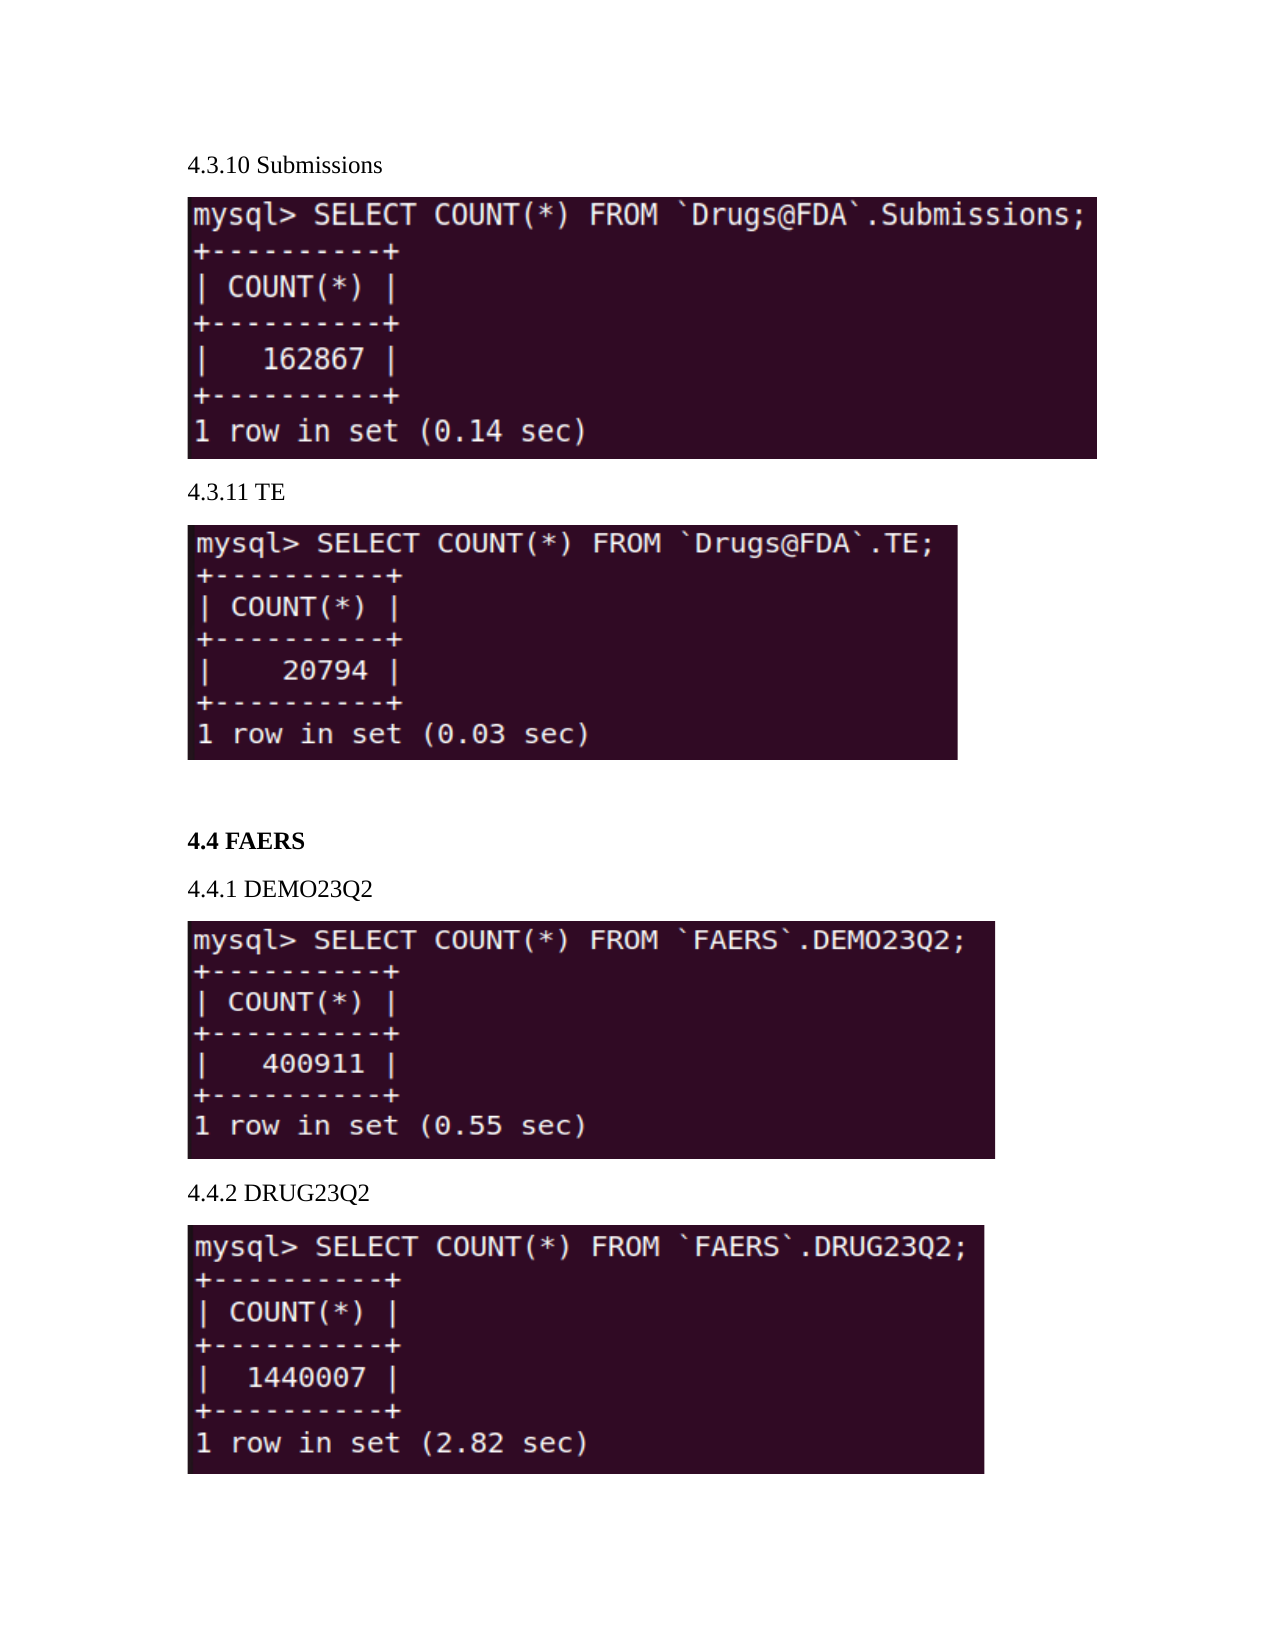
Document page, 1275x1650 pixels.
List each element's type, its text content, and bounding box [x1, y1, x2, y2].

text 4.4.2 DRUG23Q2 [187, 1178, 1125, 1207]
text 4.3.11 TE [187, 477, 1125, 506]
picture [187, 197, 1097, 459]
picture [187, 921, 996, 1159]
picture [187, 525, 958, 760]
text 4.3.10 Submissions [187, 150, 1125, 179]
text 4.4 FAERS [187, 826, 1125, 855]
text 4.4.1 DEMO23Q2 [187, 874, 1125, 903]
picture [187, 1225, 985, 1474]
